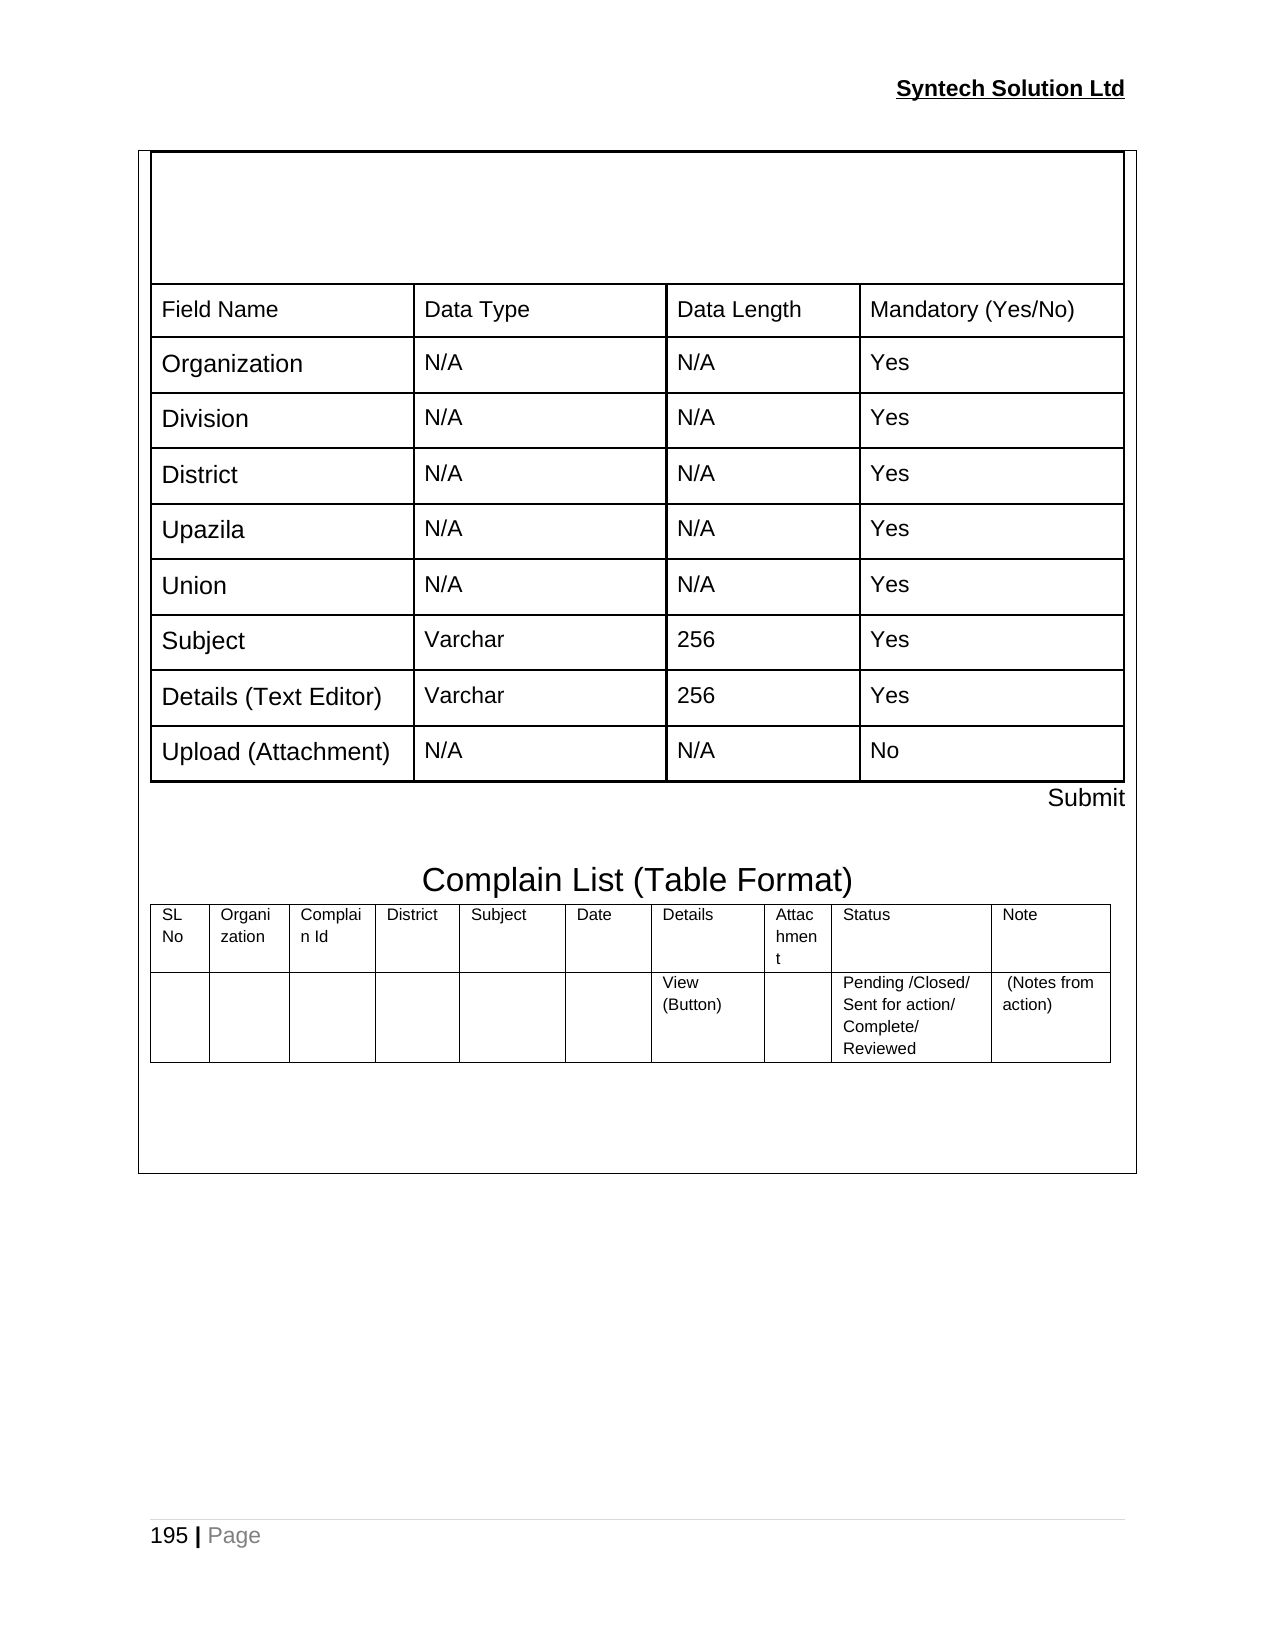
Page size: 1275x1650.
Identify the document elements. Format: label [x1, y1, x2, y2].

table_header [139, 151, 1136, 1173]
